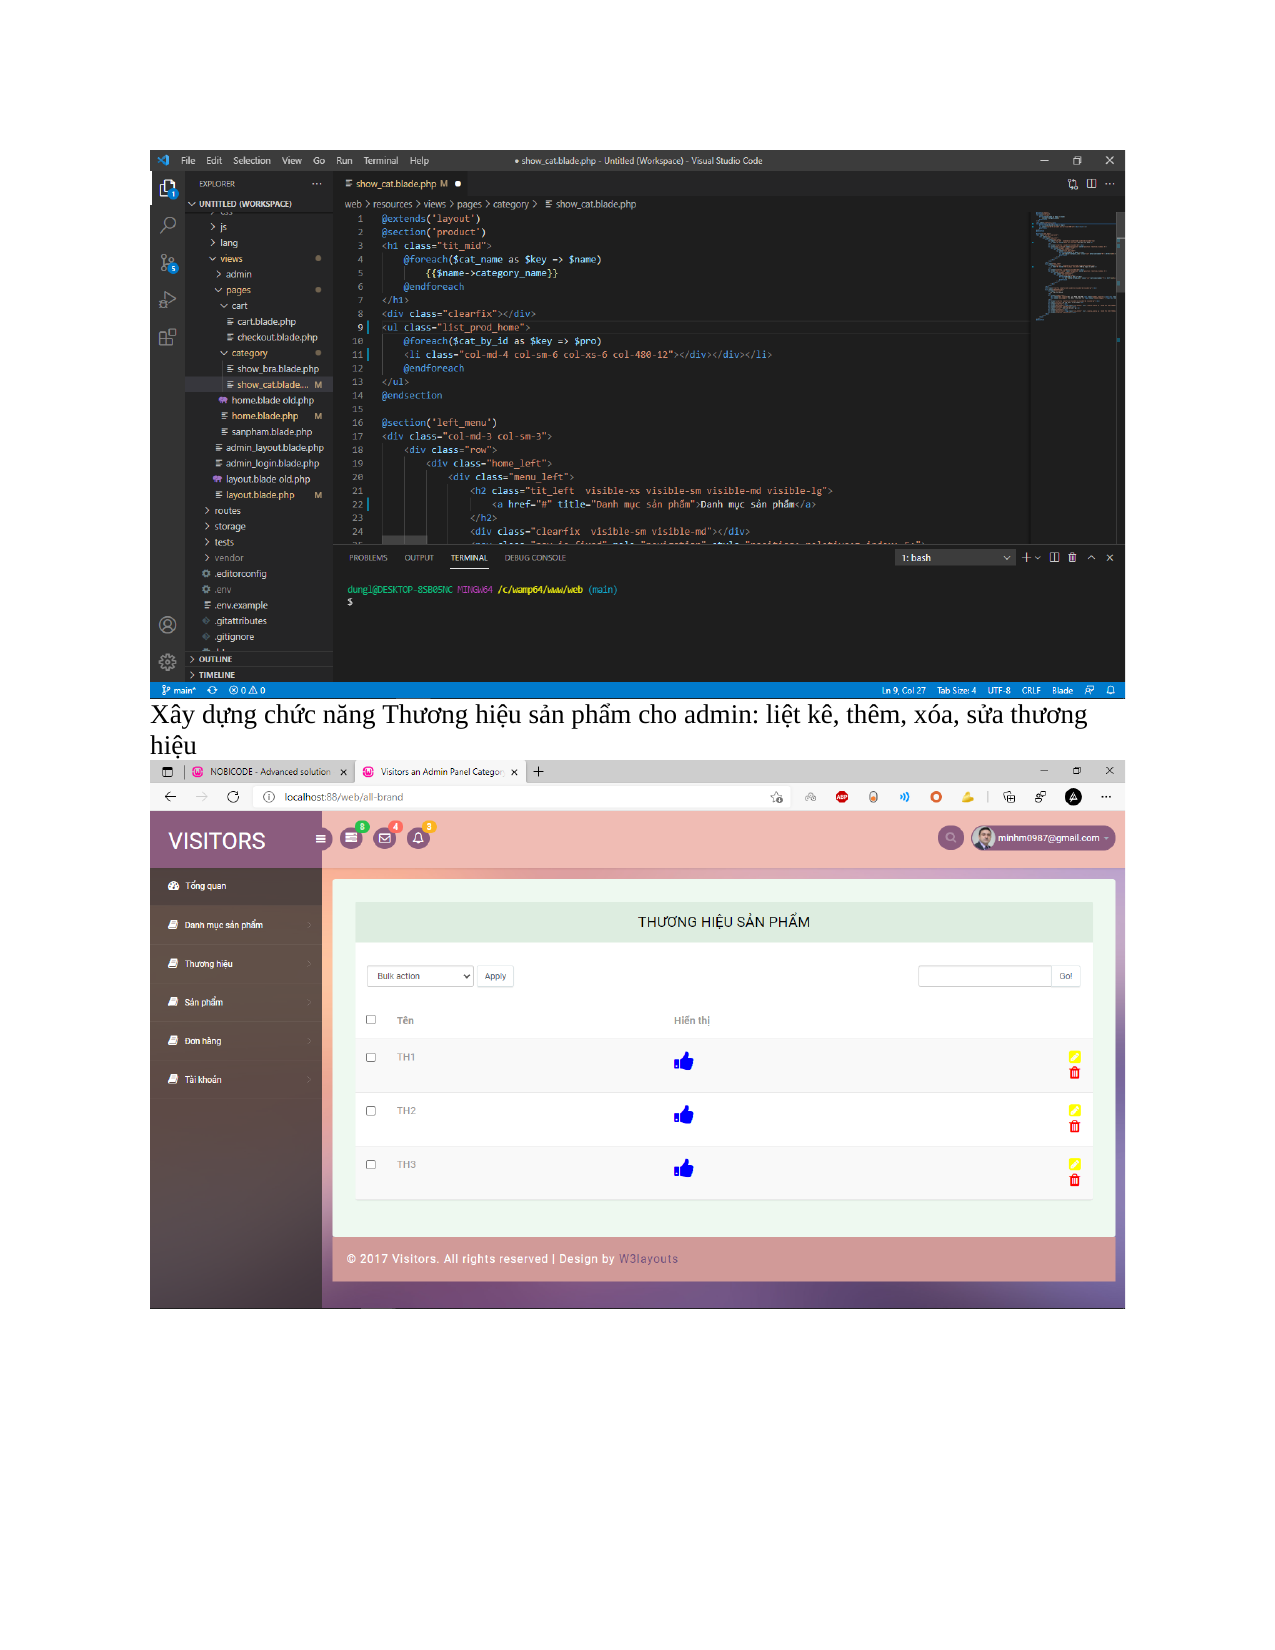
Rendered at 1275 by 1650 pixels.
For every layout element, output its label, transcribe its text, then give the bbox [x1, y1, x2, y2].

picture [150, 760, 1125, 1309]
picture [150, 150, 1125, 699]
text Xây dựng chức năng Thương hiệu sản phẩm cho admin: liệt kê, thêm, xóa, sửa thương hiệu [150, 699, 1125, 760]
